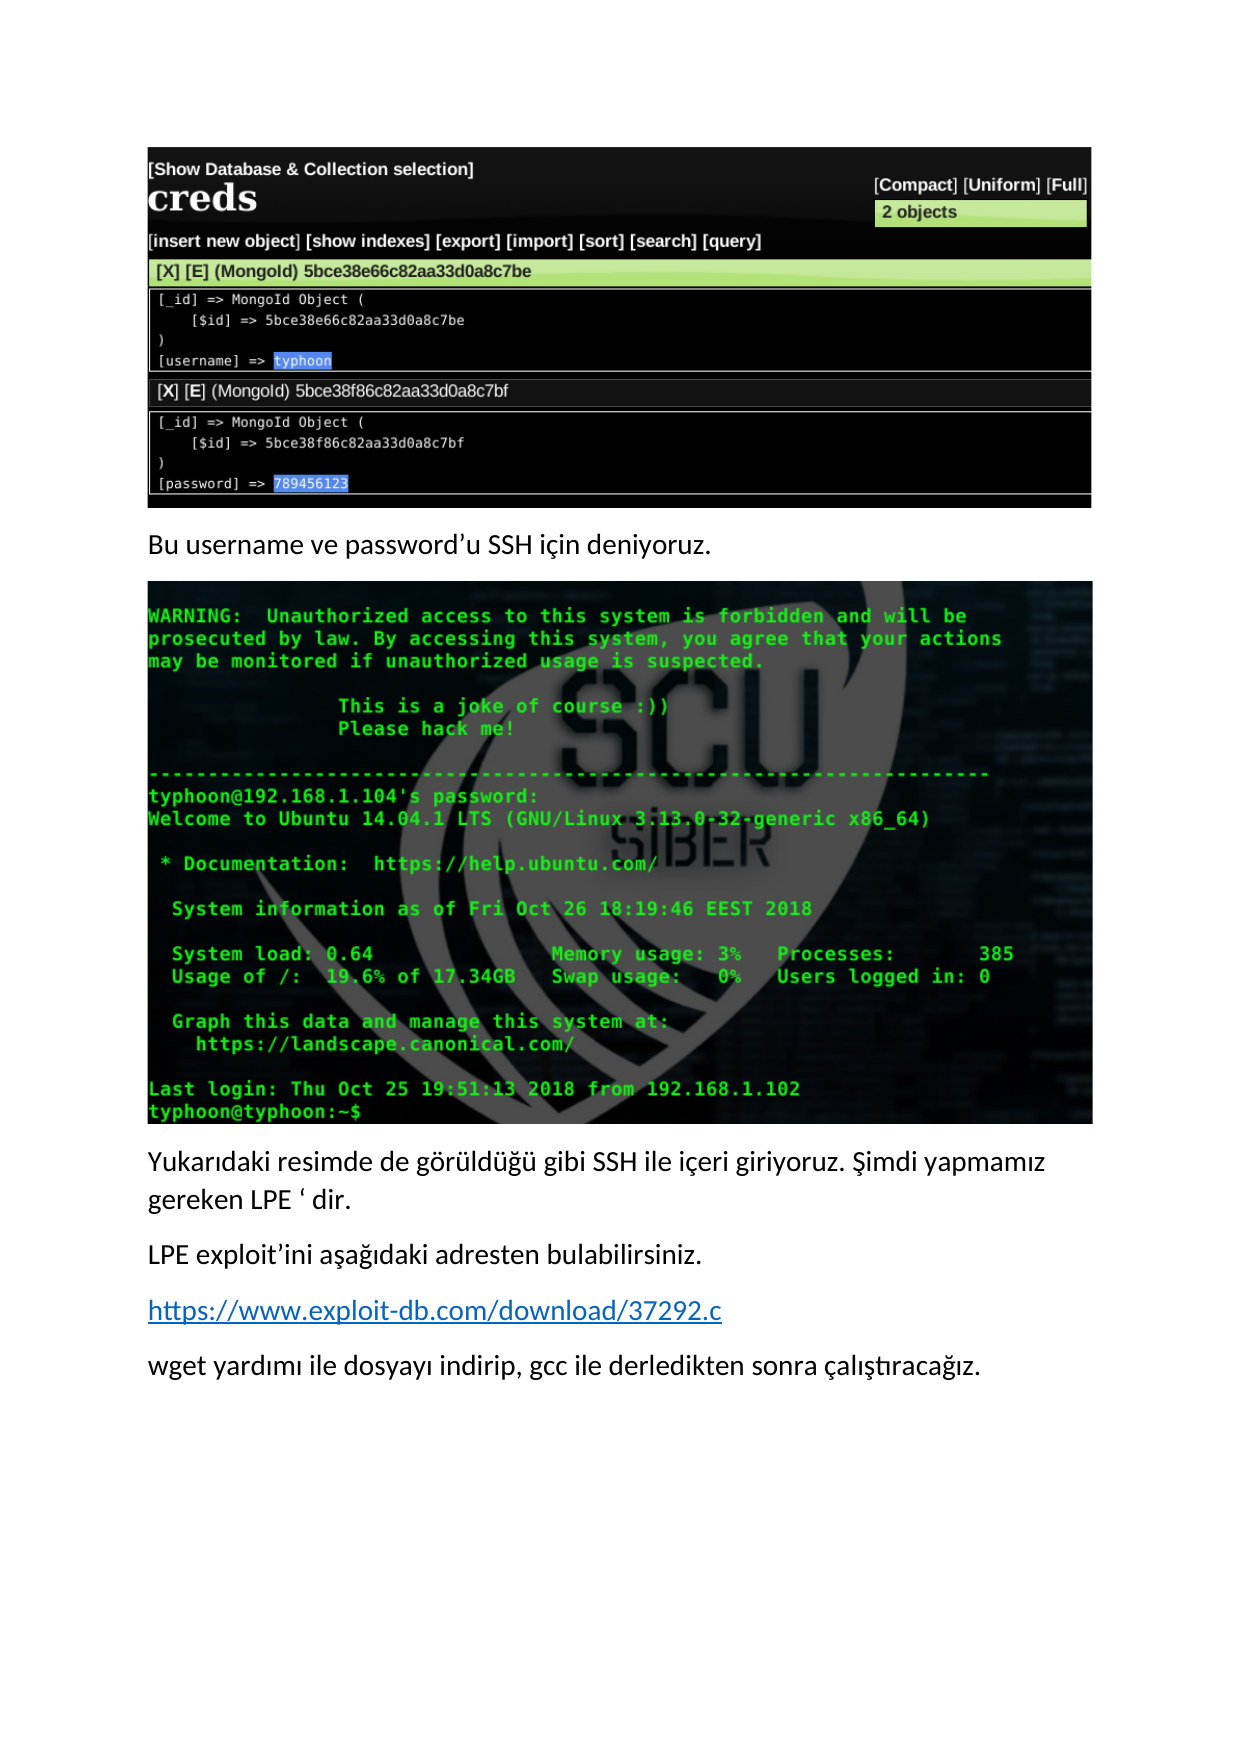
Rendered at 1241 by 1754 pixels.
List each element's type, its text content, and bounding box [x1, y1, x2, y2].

picture [147, 147, 1092, 508]
text Yukarıdaki resimde de görüldüğü gibi SSH ile içeri giriyoruz. Şimdi yapmamız gereken LPE ‘ dir. [148, 1143, 1093, 1217]
text Bu username ve password’u SSH için deniyoruz. [148, 526, 1093, 562]
text wget yardımı ile dosyayı indirip, gcc ile derledikten sonra çalıştıracağız. [148, 1347, 1093, 1382]
text LPE exploit’ini aşağıdaki adresten bulabilirsiniz. [148, 1236, 1093, 1272]
text https://www.exploit-db.com/download/37292.c [148, 1292, 1093, 1327]
picture [147, 581, 1093, 1124]
